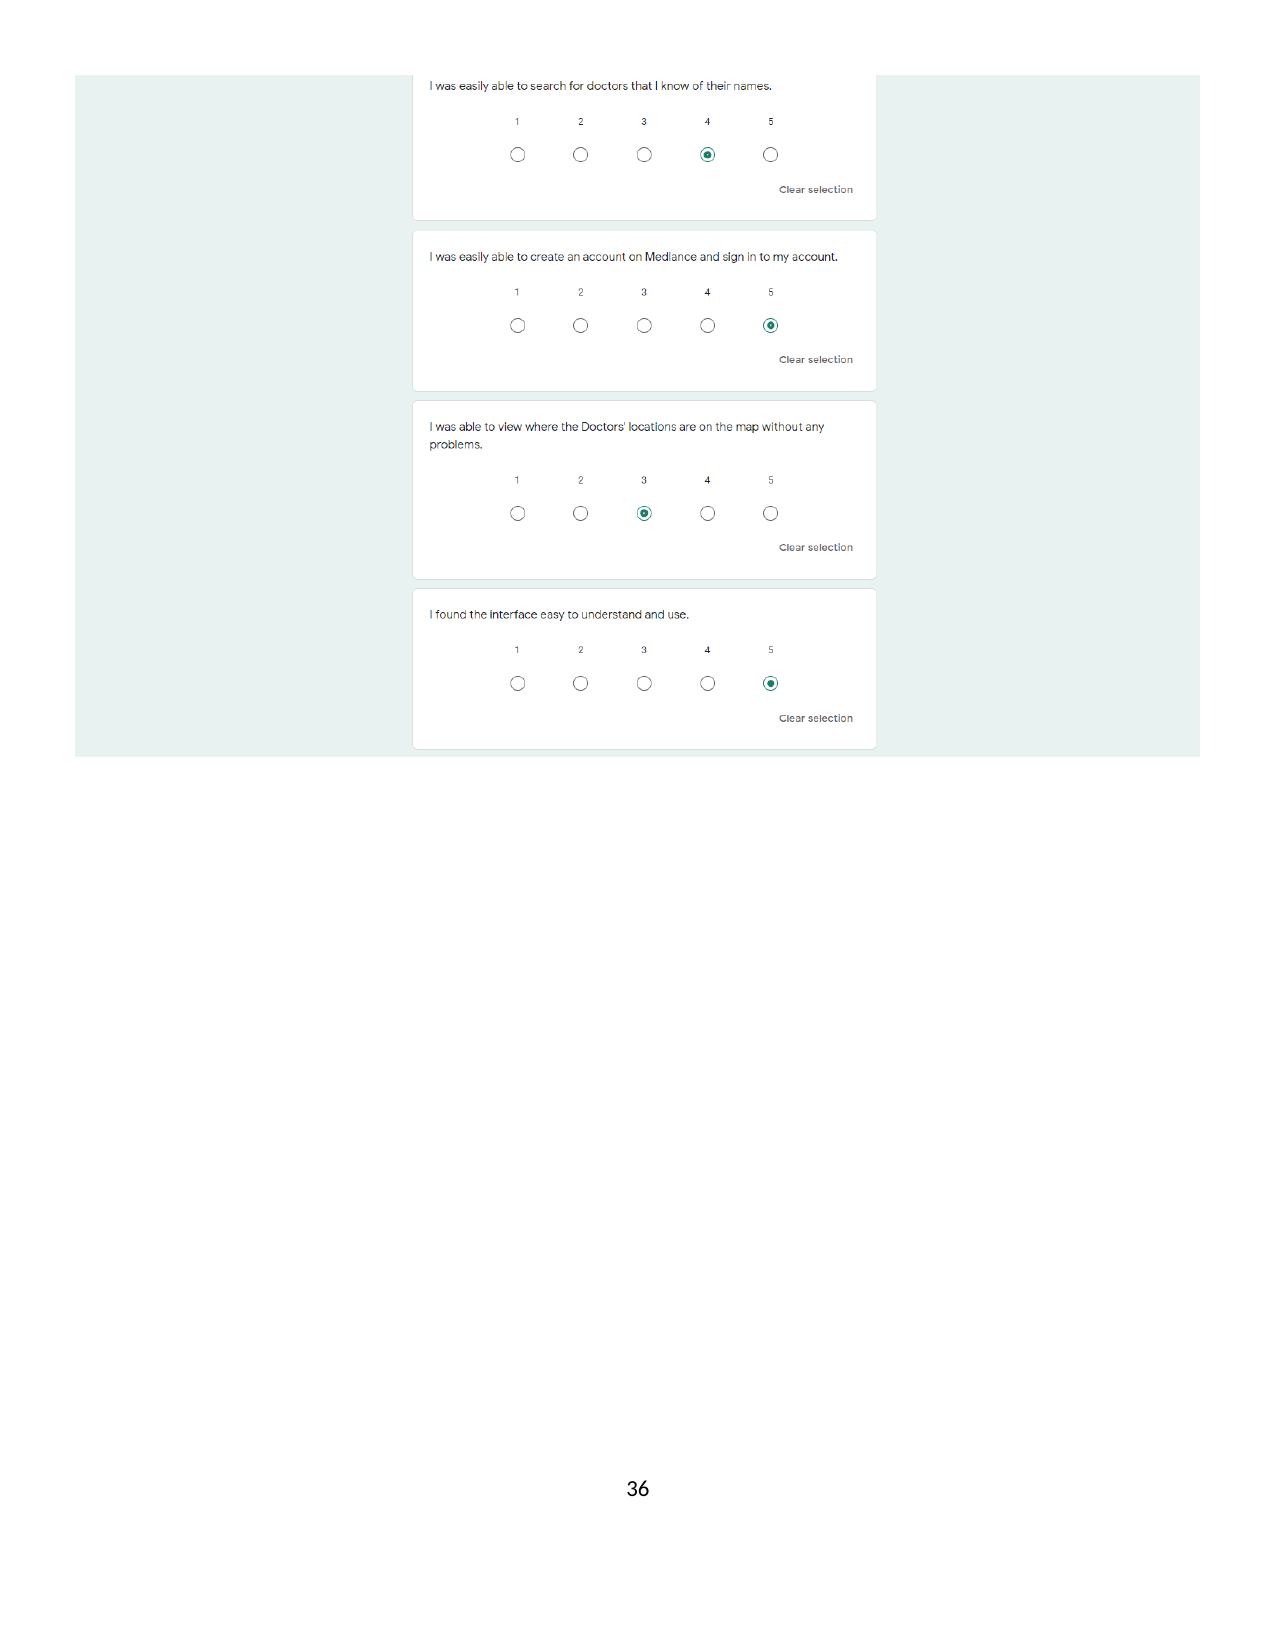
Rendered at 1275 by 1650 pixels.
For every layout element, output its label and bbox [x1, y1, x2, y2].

picture [75, 75, 1200, 757]
